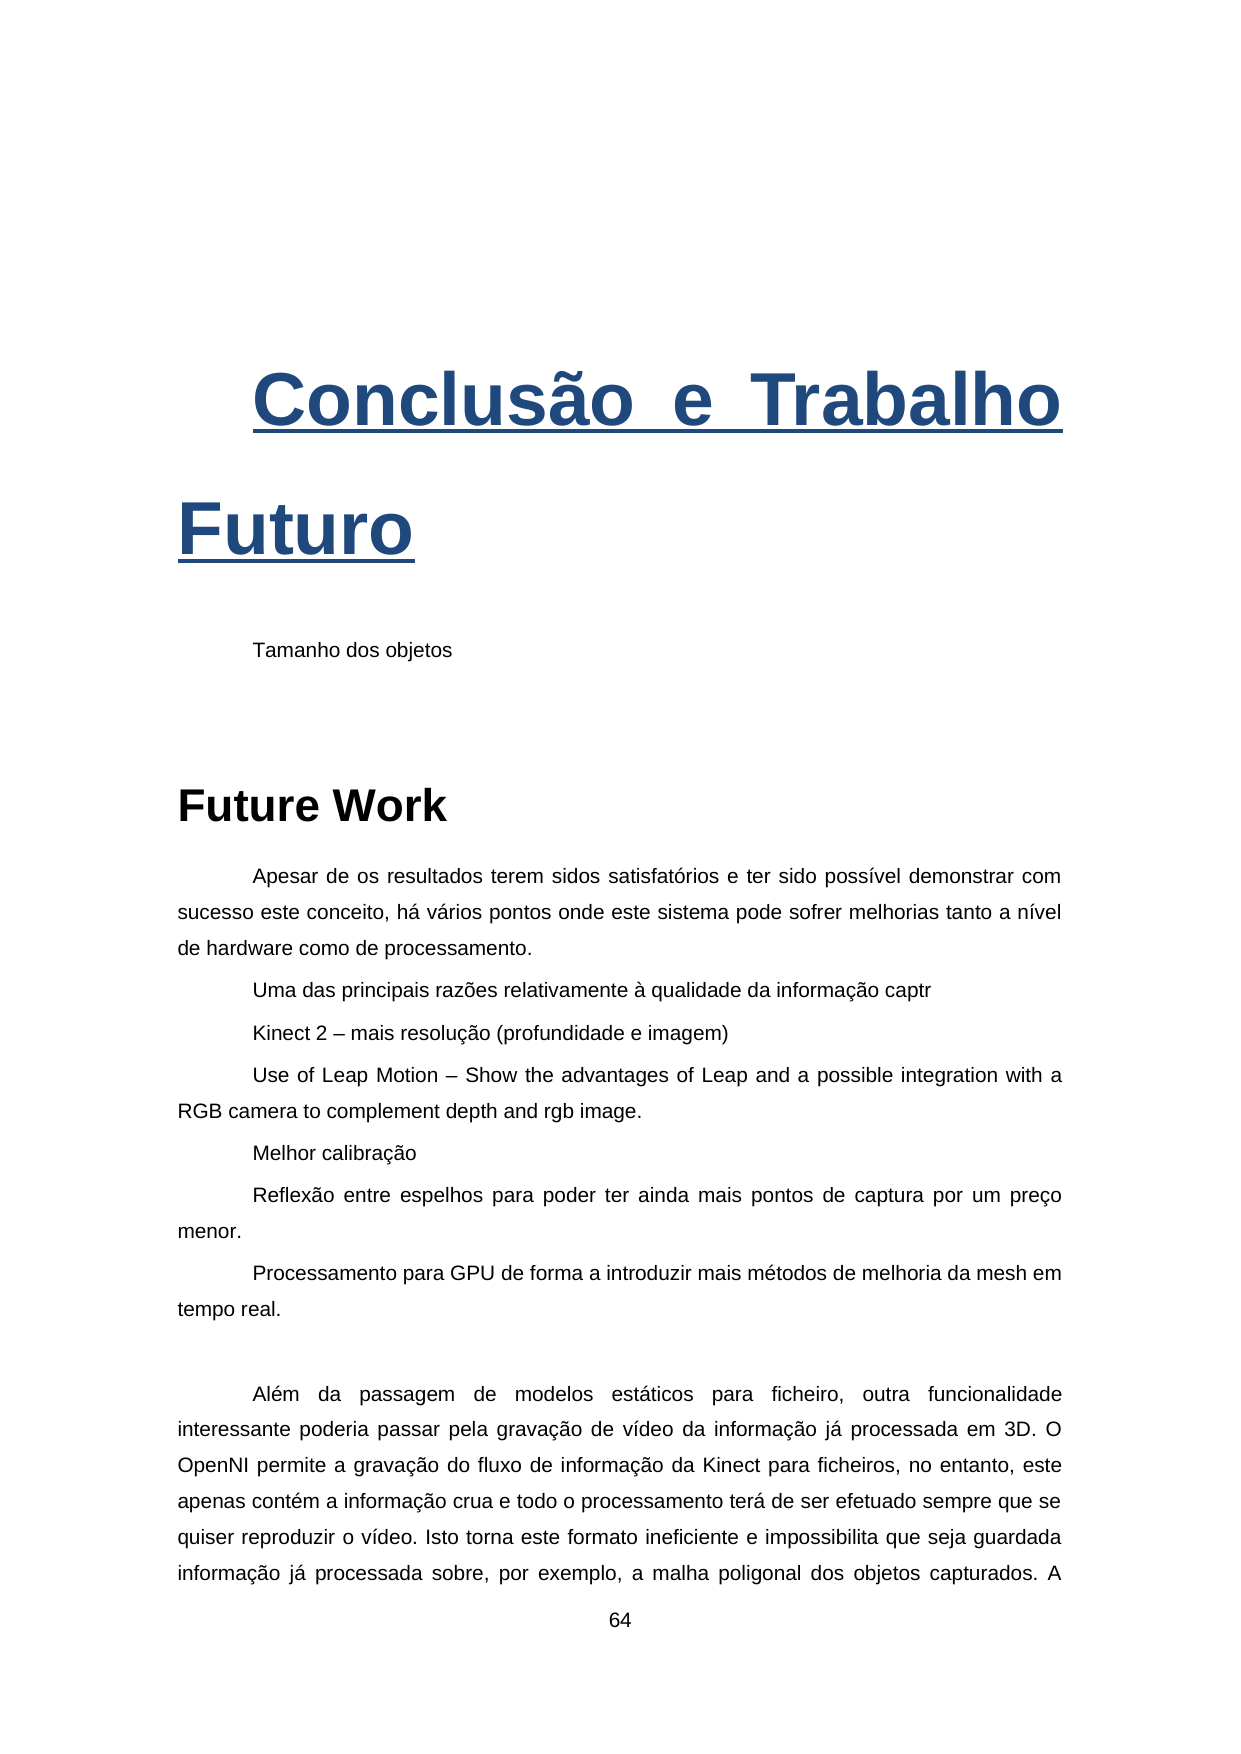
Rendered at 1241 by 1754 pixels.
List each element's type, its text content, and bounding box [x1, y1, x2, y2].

text Tamanho dos objetos [177, 638, 1063, 662]
text Reflexão entre espelhos para poder ter ainda mais pontos de captura por um preço menor. [177, 1183, 1063, 1243]
title Conclusão e Trabalho Futuro [177, 354, 1063, 570]
text Apesar de os resultados terem sidos satisfatórios e ter sido possível demonstrar com sucesso este conceito, há vários pontos onde este sistema pode sofrer melhorias tanto a nível de hardware como de processamento. [177, 864, 1063, 960]
text Kinect 2 – mais resolução (profundidade e imagem) [177, 1020, 1063, 1044]
text Uma das principais razões relativamente à qualidade da informação captr [177, 978, 1063, 1002]
text Melhor calibração [177, 1141, 1063, 1165]
text Use of Leap Motion – Show the advantages of Leap and a possible integration with a RGB camera to complement depth and rgb image. [177, 1063, 1063, 1122]
text Processamento para GPU de forma a introduzir mais métodos de melhoria da mesh em tempo real. [177, 1261, 1063, 1321]
text Future Work [177, 779, 1063, 832]
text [177, 1381, 1063, 1585]
